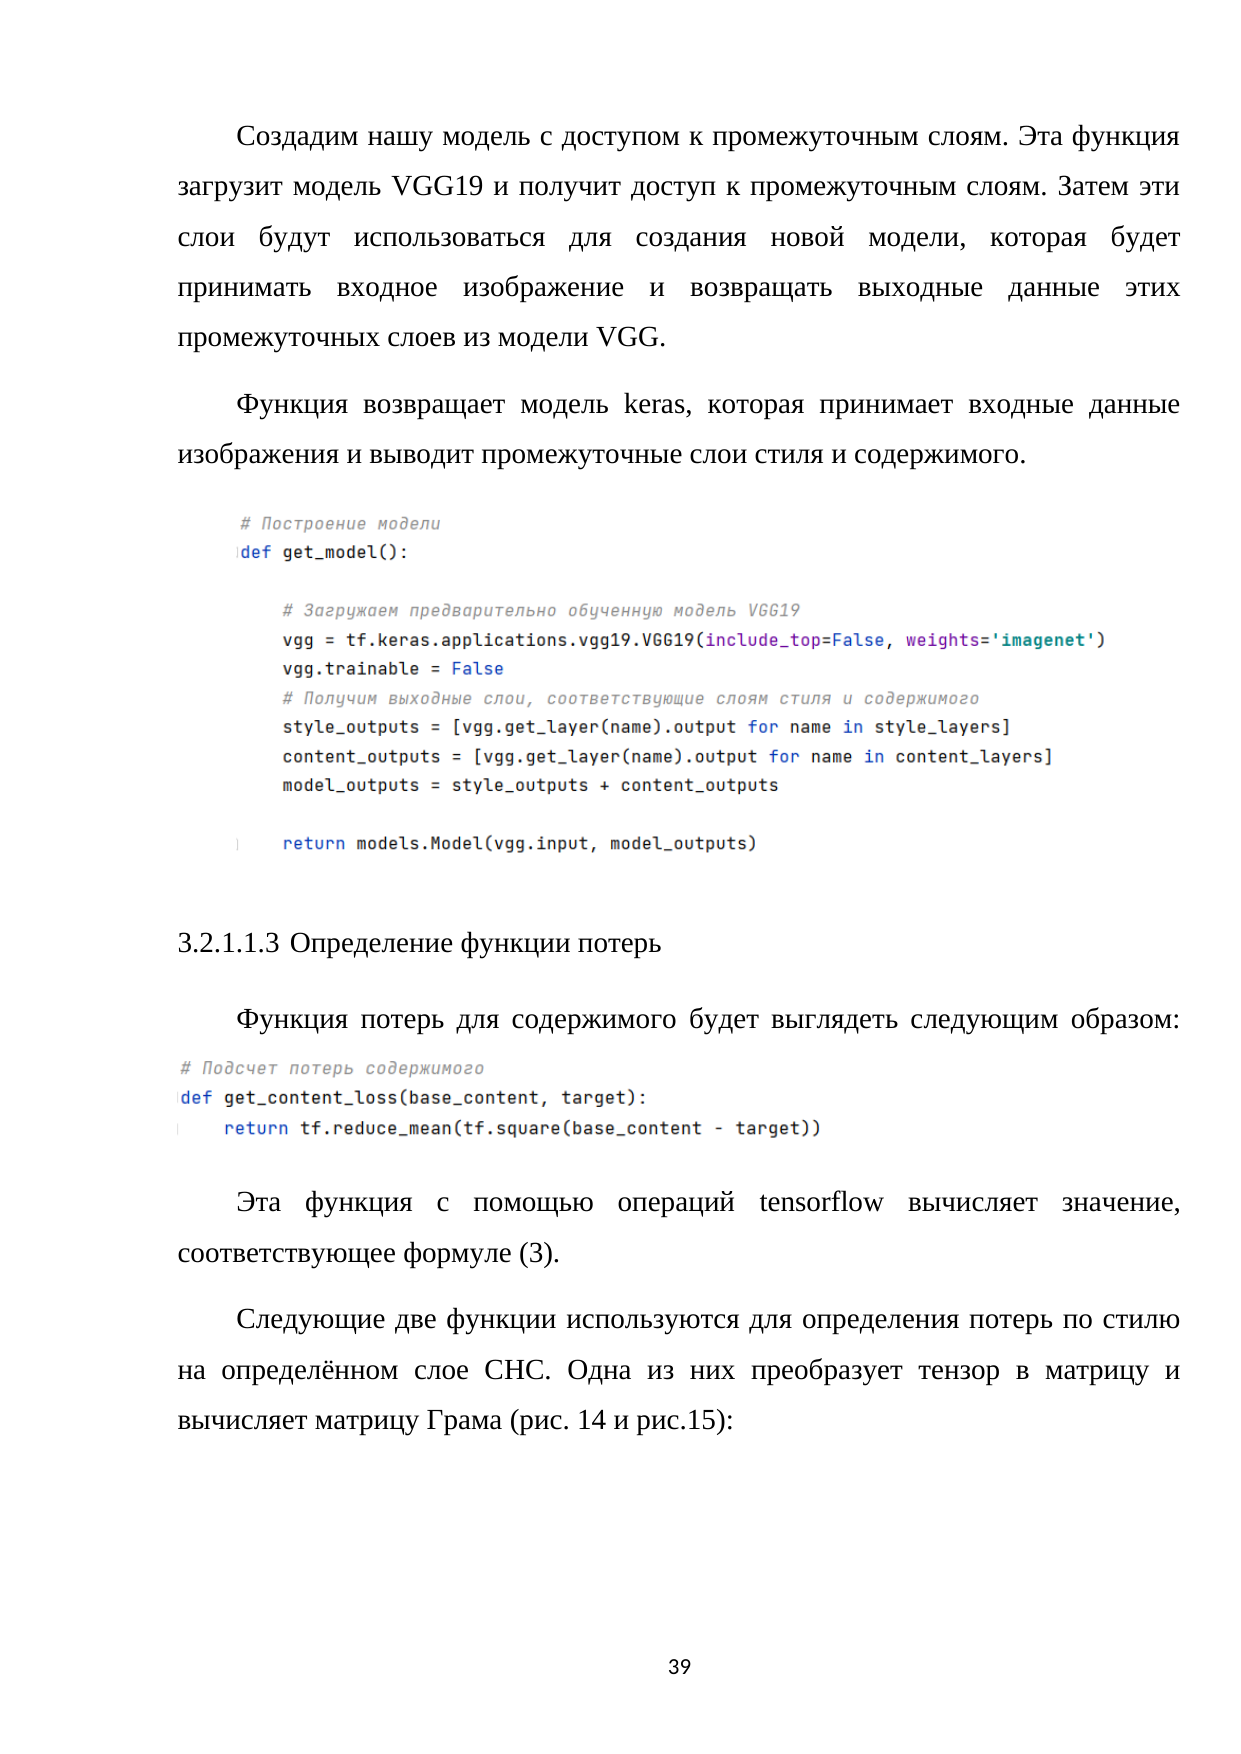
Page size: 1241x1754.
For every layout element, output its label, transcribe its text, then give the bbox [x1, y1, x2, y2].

text Следующие две функции используются для определения потерь по стилю на определённом слое СНС. Одна из них преобразует тензор в матрицу и вычисляет матрицу Грама (рис. 14 и рис.15): [177, 1302, 1181, 1436]
subtitle Определение функции потерь [177, 926, 1181, 959]
picture [236, 503, 1111, 862]
text Создадим нашу модель с доступом к промежуточным слоям. Эта функция загрузит модель VGG19 и получит доступ к промежуточным слоям. Затем эти слои будут использоваться для создания новой модели, которая будет принимать входное изображение и возвращать выходные данные этих промежуточных слоев из модели VGG. [177, 118, 1181, 353]
picture [177, 1048, 830, 1154]
text Функция возвращает модель keras, которая принимает входные данные изображения и выводит промежуточные слои стиля и содержимого. [177, 386, 1181, 470]
text Эта функция с помощью операций tensorflow вычисляет значение, соответствующее формуле (3). [177, 1184, 1181, 1268]
